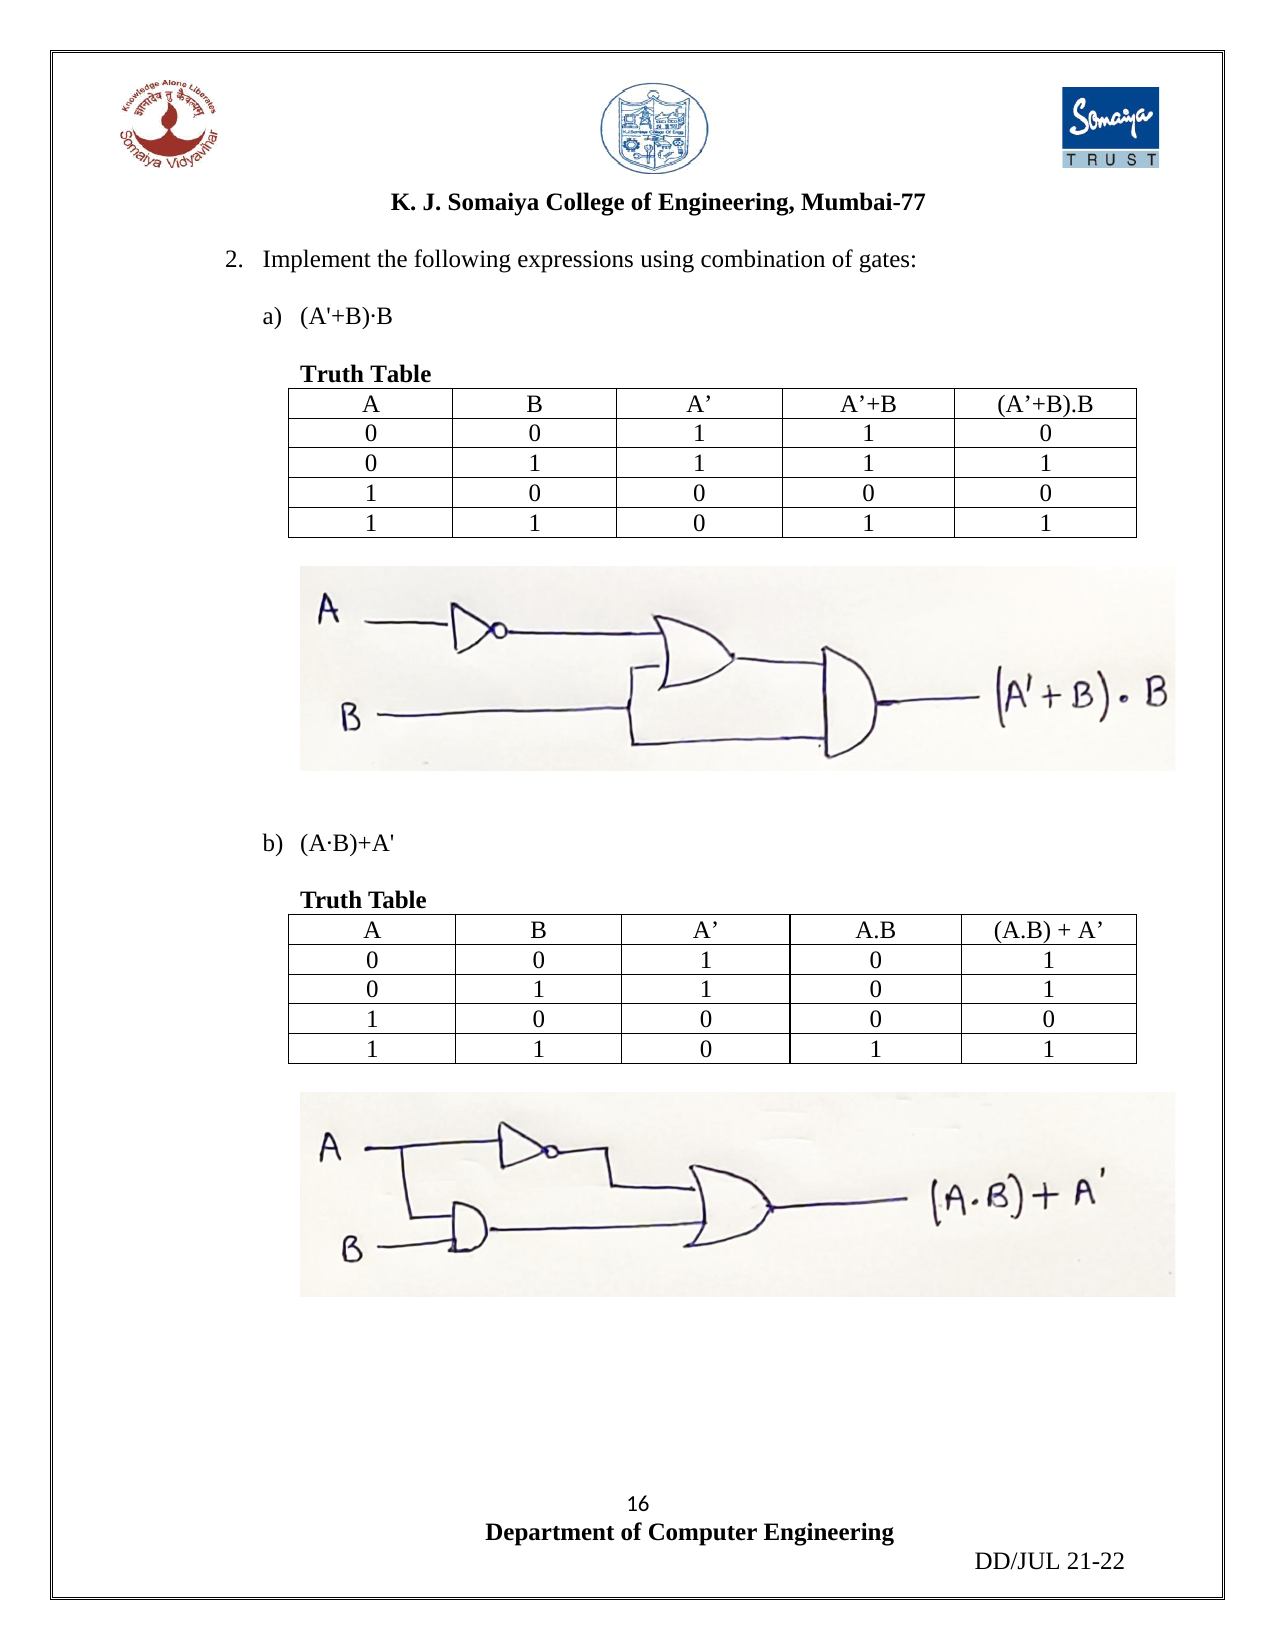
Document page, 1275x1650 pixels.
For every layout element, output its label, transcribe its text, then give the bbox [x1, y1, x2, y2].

table_cell 1 [962, 975, 1136, 1003]
list (A∙B)+A' [262, 828, 1125, 856]
table_cell 1 [791, 1034, 961, 1063]
list (A'+B)∙B [262, 301, 1125, 330]
picture [1062, 87, 1160, 168]
table_cell 0 [791, 945, 961, 973]
table_cell 1 [962, 1034, 1136, 1063]
table_cell 0 [791, 975, 961, 1003]
list Truth Table [300, 885, 1125, 914]
table_header (A’+B).B [955, 389, 1136, 417]
table_cell 1 [289, 1034, 455, 1063]
table_cell 1 [453, 508, 616, 537]
table_cell 0 [453, 419, 616, 447]
table_cell 0 [955, 478, 1136, 507]
table_cell 1 [289, 1004, 455, 1033]
picture [300, 1092, 1176, 1297]
table_cell 1 [617, 448, 782, 477]
table_cell 0 [289, 448, 452, 477]
list Implement the following expressions using combination of gates: [225, 244, 1125, 273]
table_cell 1 [289, 478, 452, 507]
table_cell 0 [617, 508, 782, 537]
table_cell 1 [783, 419, 954, 447]
table_cell 0 [289, 419, 452, 447]
table_cell 0 [456, 1004, 621, 1033]
table_header B [453, 389, 616, 417]
table_cell 1 [955, 508, 1136, 537]
picture [598, 79, 716, 176]
table_cell 1 [617, 419, 782, 447]
table_header A’ [622, 915, 789, 944]
text Truth Table [300, 359, 1125, 388]
table_cell 1 [453, 448, 616, 477]
table_cell 0 [955, 419, 1136, 447]
picture [120, 80, 218, 168]
table_header (A.B) + A’ [962, 915, 1136, 944]
table_header A’ [617, 389, 782, 417]
table_cell 1 [962, 945, 1136, 973]
table_cell 1 [622, 975, 789, 1003]
table_cell 1 [456, 1034, 621, 1063]
table_cell 1 [783, 448, 954, 477]
table_cell 1 [289, 508, 452, 537]
table_header A.B [791, 915, 961, 944]
table_cell 0 [791, 1004, 961, 1033]
table_cell 0 [289, 945, 455, 973]
table_cell 0 [453, 478, 616, 507]
table_cell 0 [289, 975, 455, 1003]
table_header A [289, 389, 452, 417]
picture [300, 566, 1176, 771]
table_cell 0 [962, 1004, 1136, 1033]
table_header A’+B [783, 389, 954, 417]
table_cell 0 [622, 1004, 789, 1033]
table_header B [456, 915, 621, 944]
table_cell 0 [783, 478, 954, 507]
table_cell 0 [622, 1034, 789, 1063]
table_cell 1 [456, 975, 621, 1003]
table_cell 0 [456, 945, 621, 973]
table_cell 1 [955, 448, 1136, 477]
table_cell 1 [783, 508, 954, 537]
table_cell 1 [622, 945, 789, 973]
table_cell 0 [617, 478, 782, 507]
table_header A [289, 915, 455, 944]
